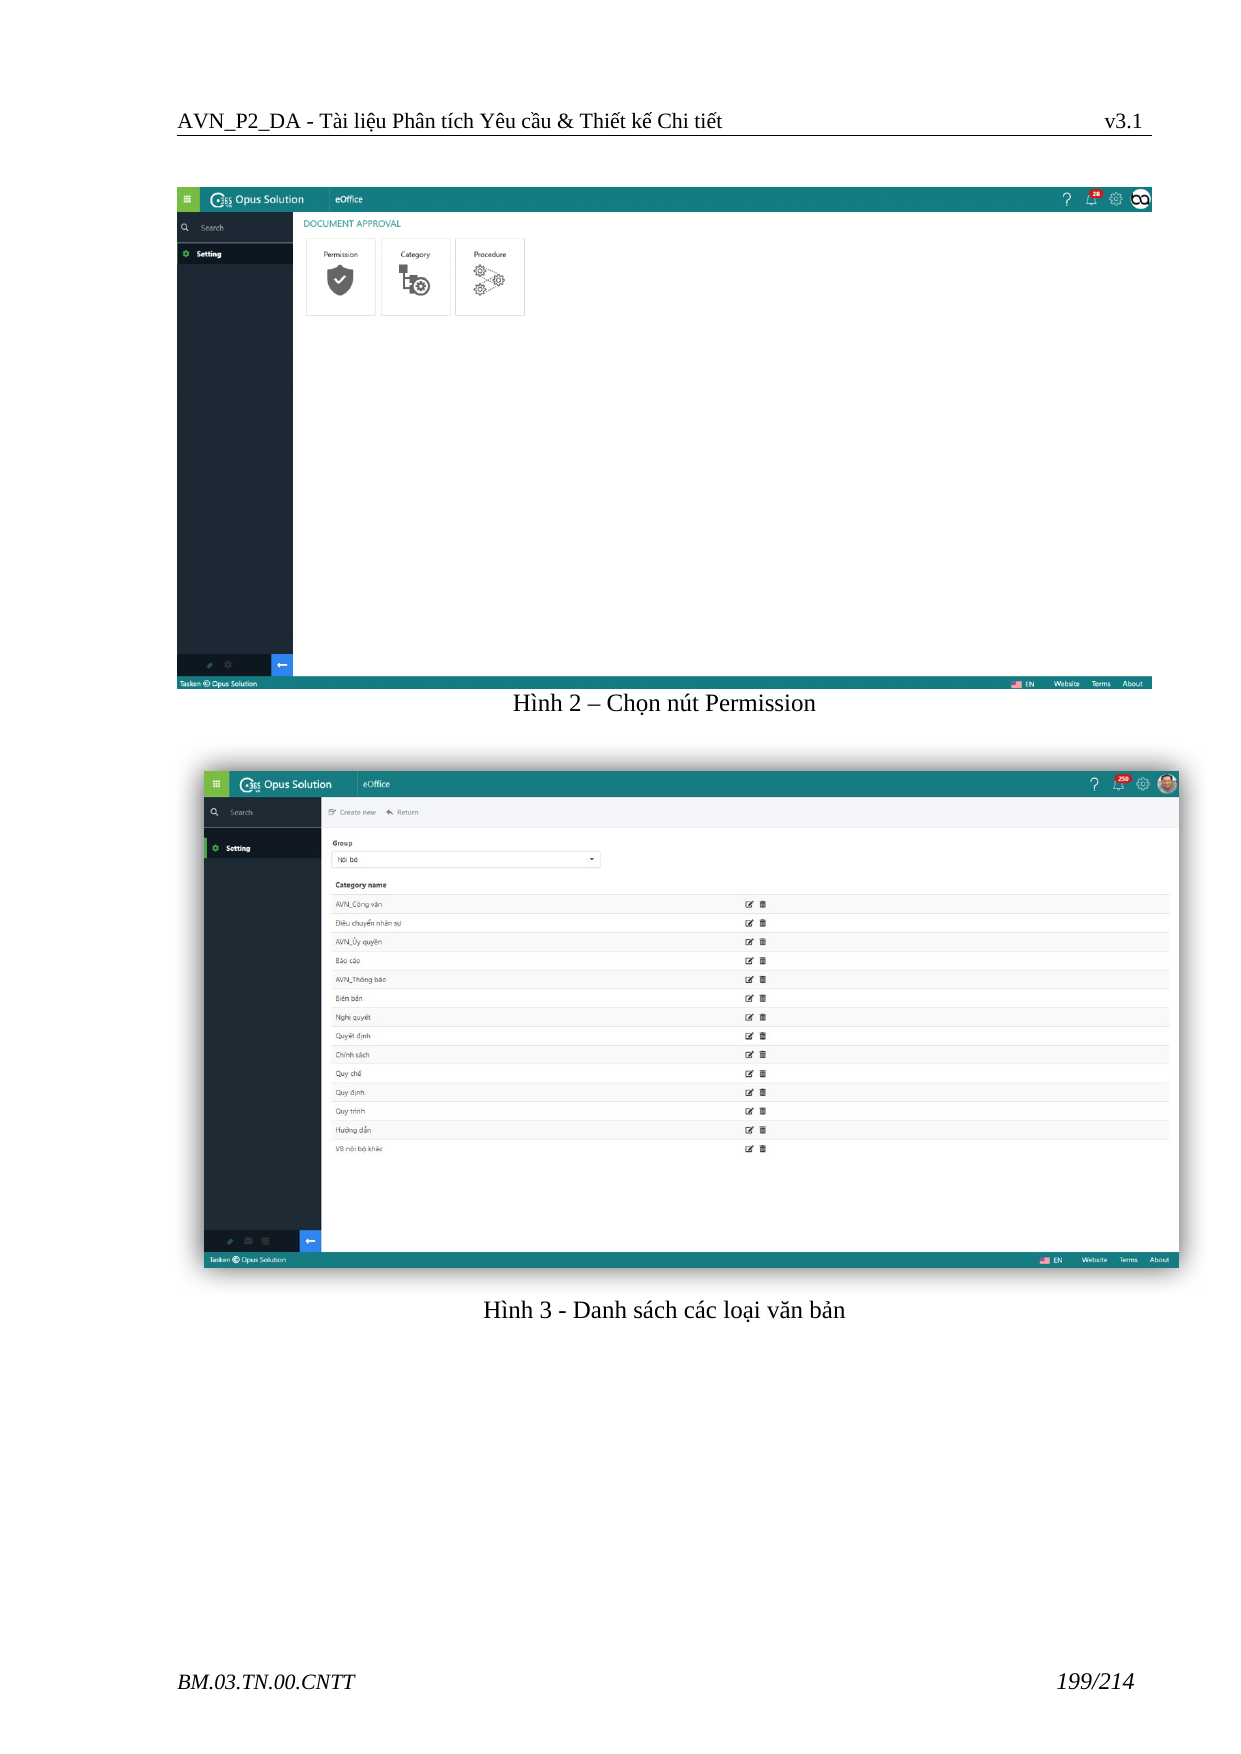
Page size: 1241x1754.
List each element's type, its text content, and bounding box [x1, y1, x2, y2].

picture [204, 771, 1179, 1268]
text Hình 2 – Chọn nút Permission [177, 689, 1152, 717]
text Hình 3 - Danh sách các loại văn bản [177, 1295, 1152, 1324]
picture [177, 187, 1152, 689]
